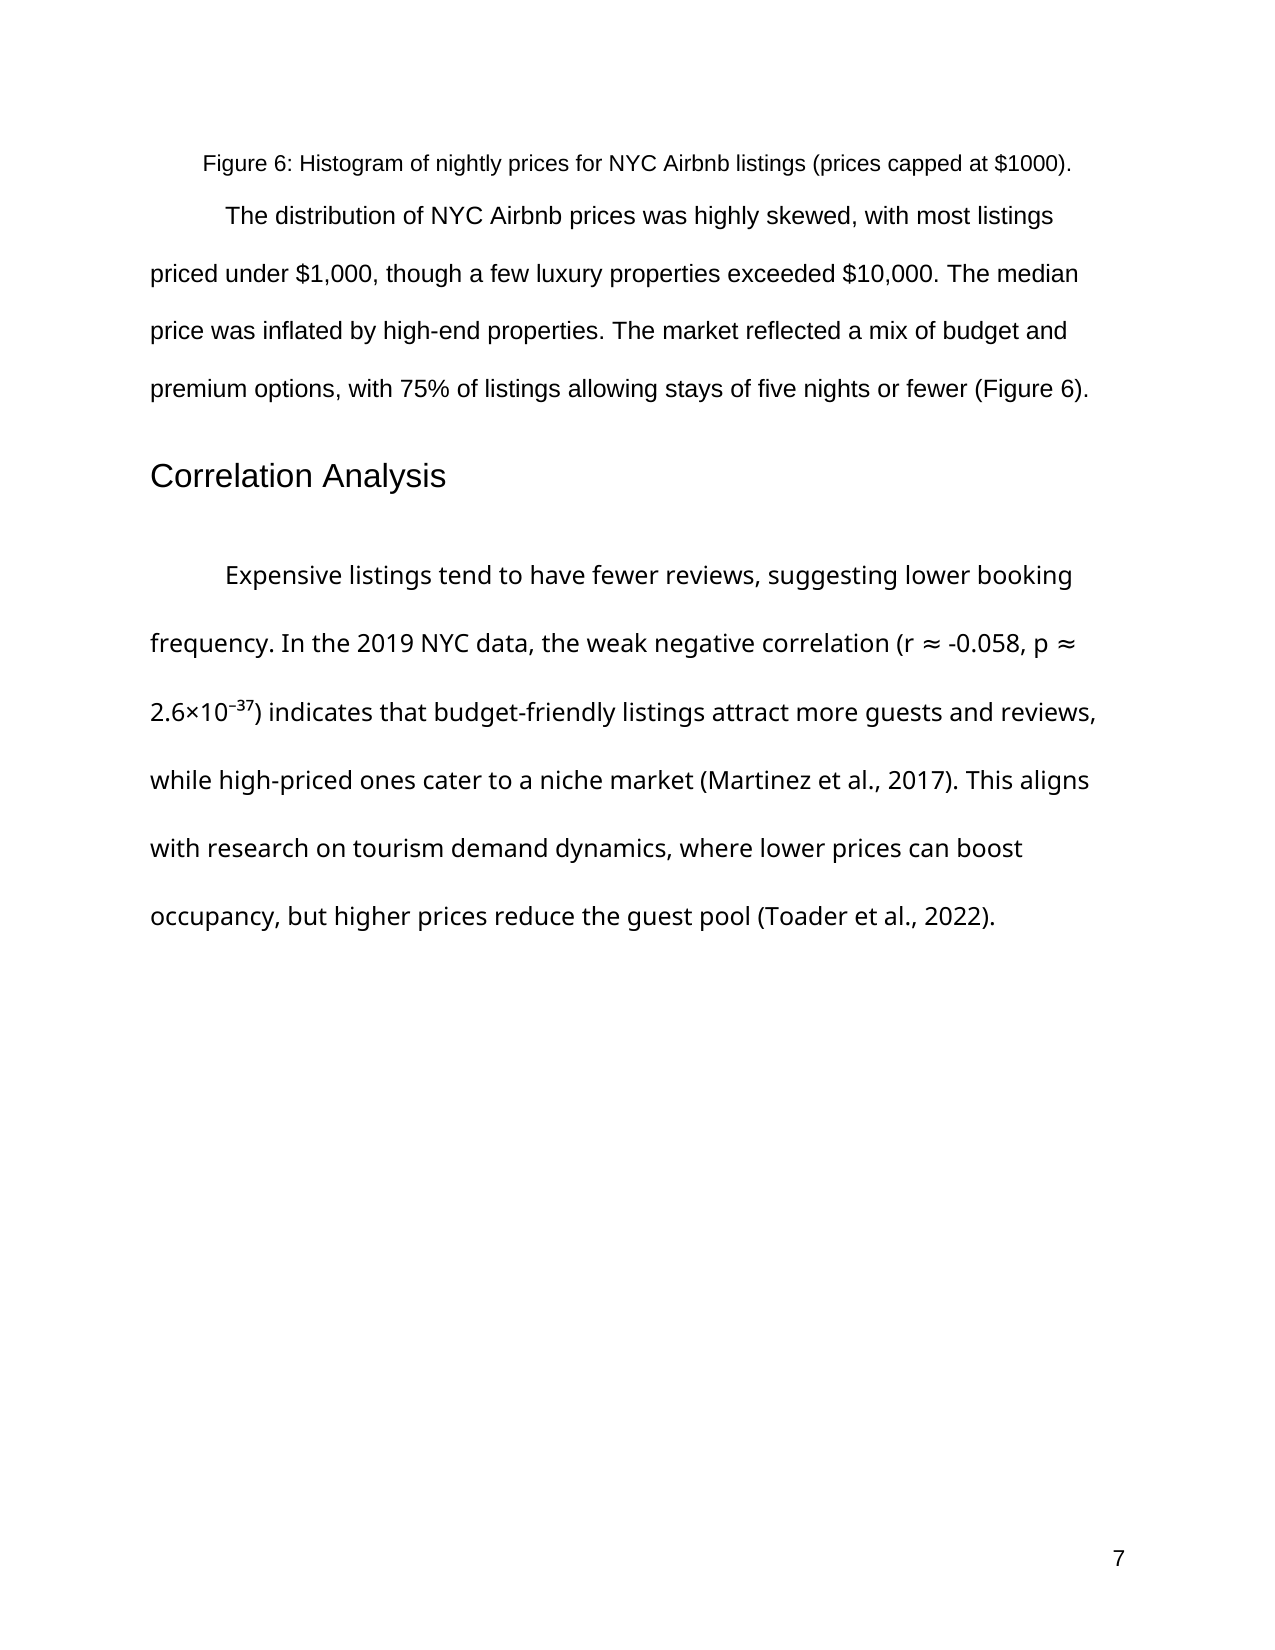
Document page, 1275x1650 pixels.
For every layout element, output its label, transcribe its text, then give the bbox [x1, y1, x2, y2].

text Figure 6: Histogram of nightly prices for NYC Airbnb listings (prices capped at $1000). [150, 150, 1125, 176]
text Expensive listings tend to have fewer reviews, suggesting lower booking frequency. In the 2019 NYC data, the weak negative correlation (r ≈ -0.058, p ≈ 2.6×10⁻³⁷) indicates that budget-friendly listings attract more guests and reviews, while high-priced ones cater to a niche market (Martinez et al., 2017). This aligns with research on tourism demand dynamics, where lower prices can boost occupancy, but higher prices reduce the guest pool (Toader et al., 2022). [150, 558, 1125, 933]
subtitle Correlation Analysis [150, 456, 1125, 494]
text The distribution of NYC Airbnb prices was highly skewed, with most listings priced under $1,000, though a few luxury properties exceeded $10,000. The median price was inflated by high-end properties. The market reflected a mix of budget and premium options, with 75% of listings allowing stays of five nights or fewer (Figure 6). [150, 201, 1125, 402]
